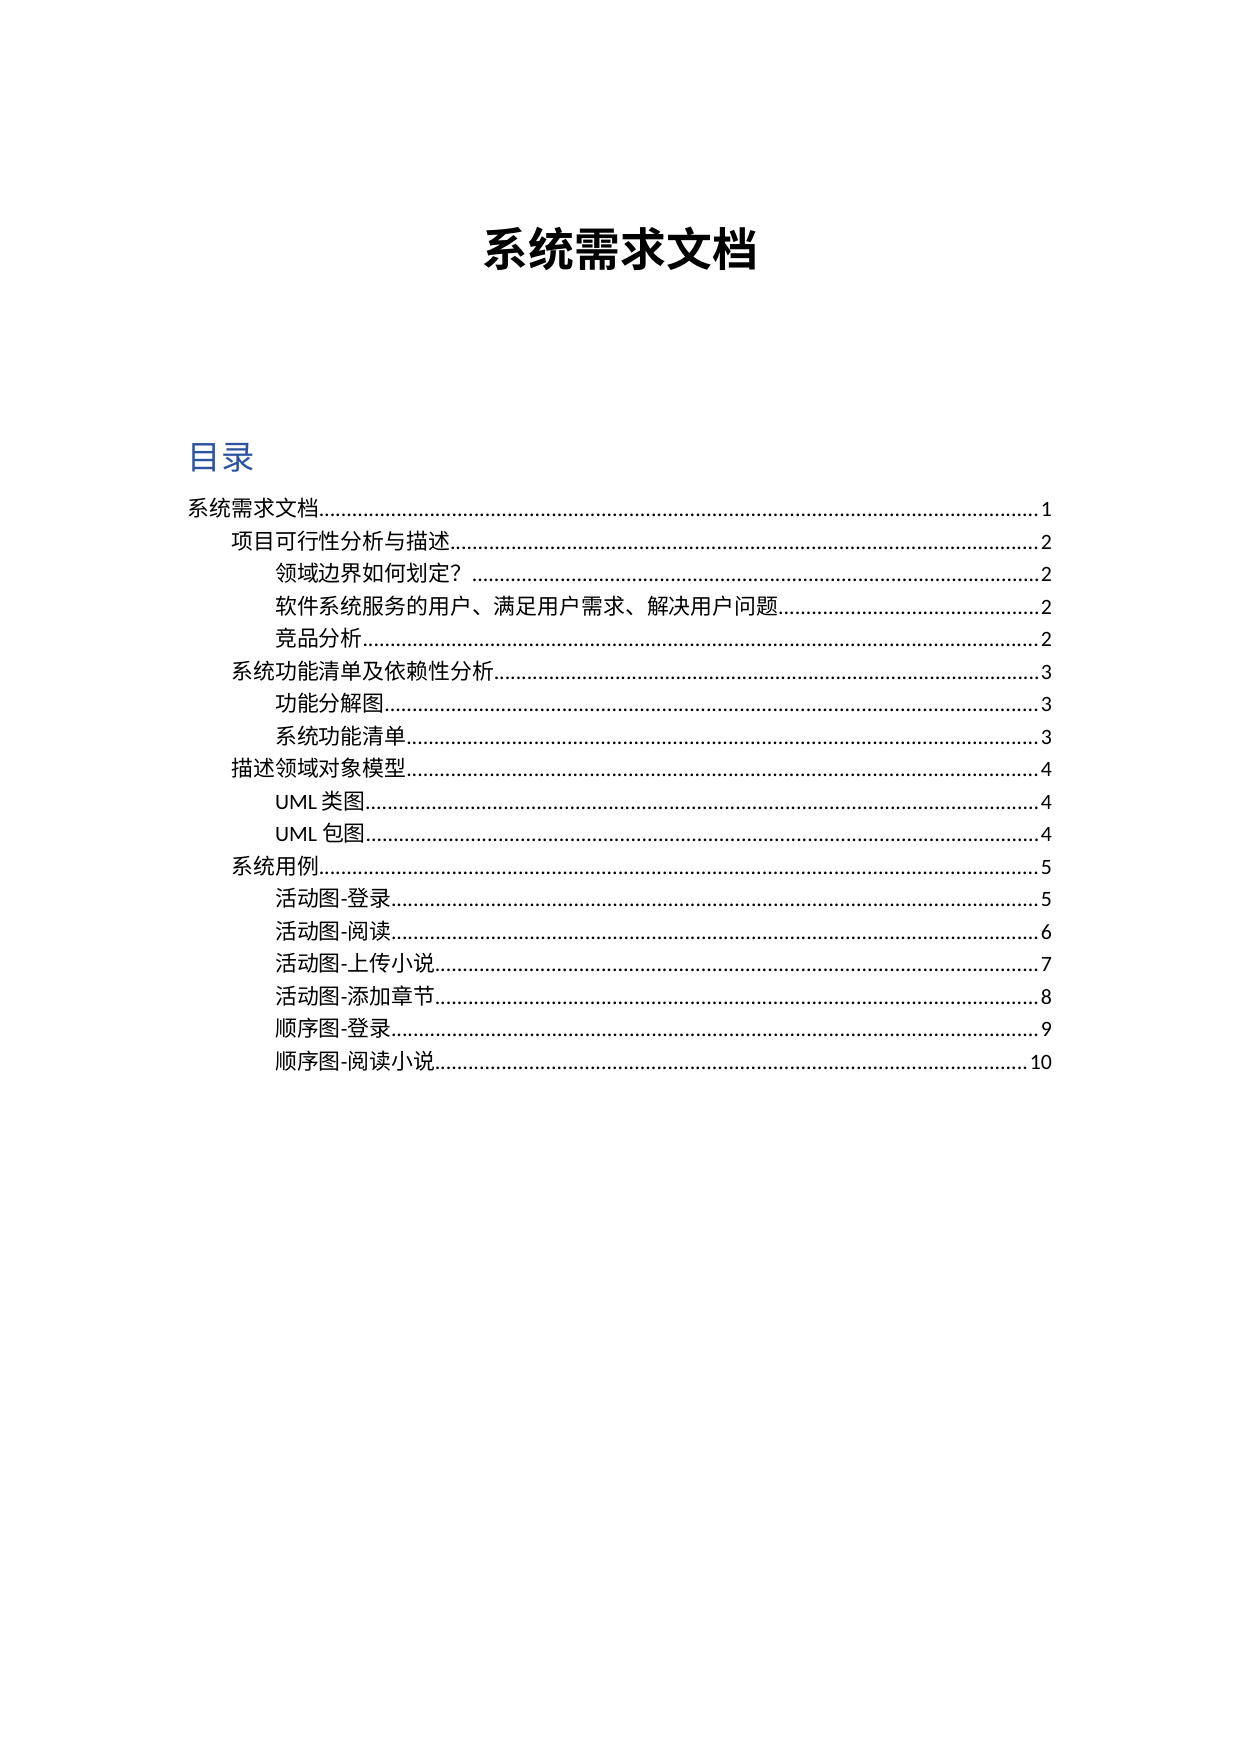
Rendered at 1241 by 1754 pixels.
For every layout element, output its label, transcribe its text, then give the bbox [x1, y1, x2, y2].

subtitle 系统需求文档 [187, 197, 1053, 295]
